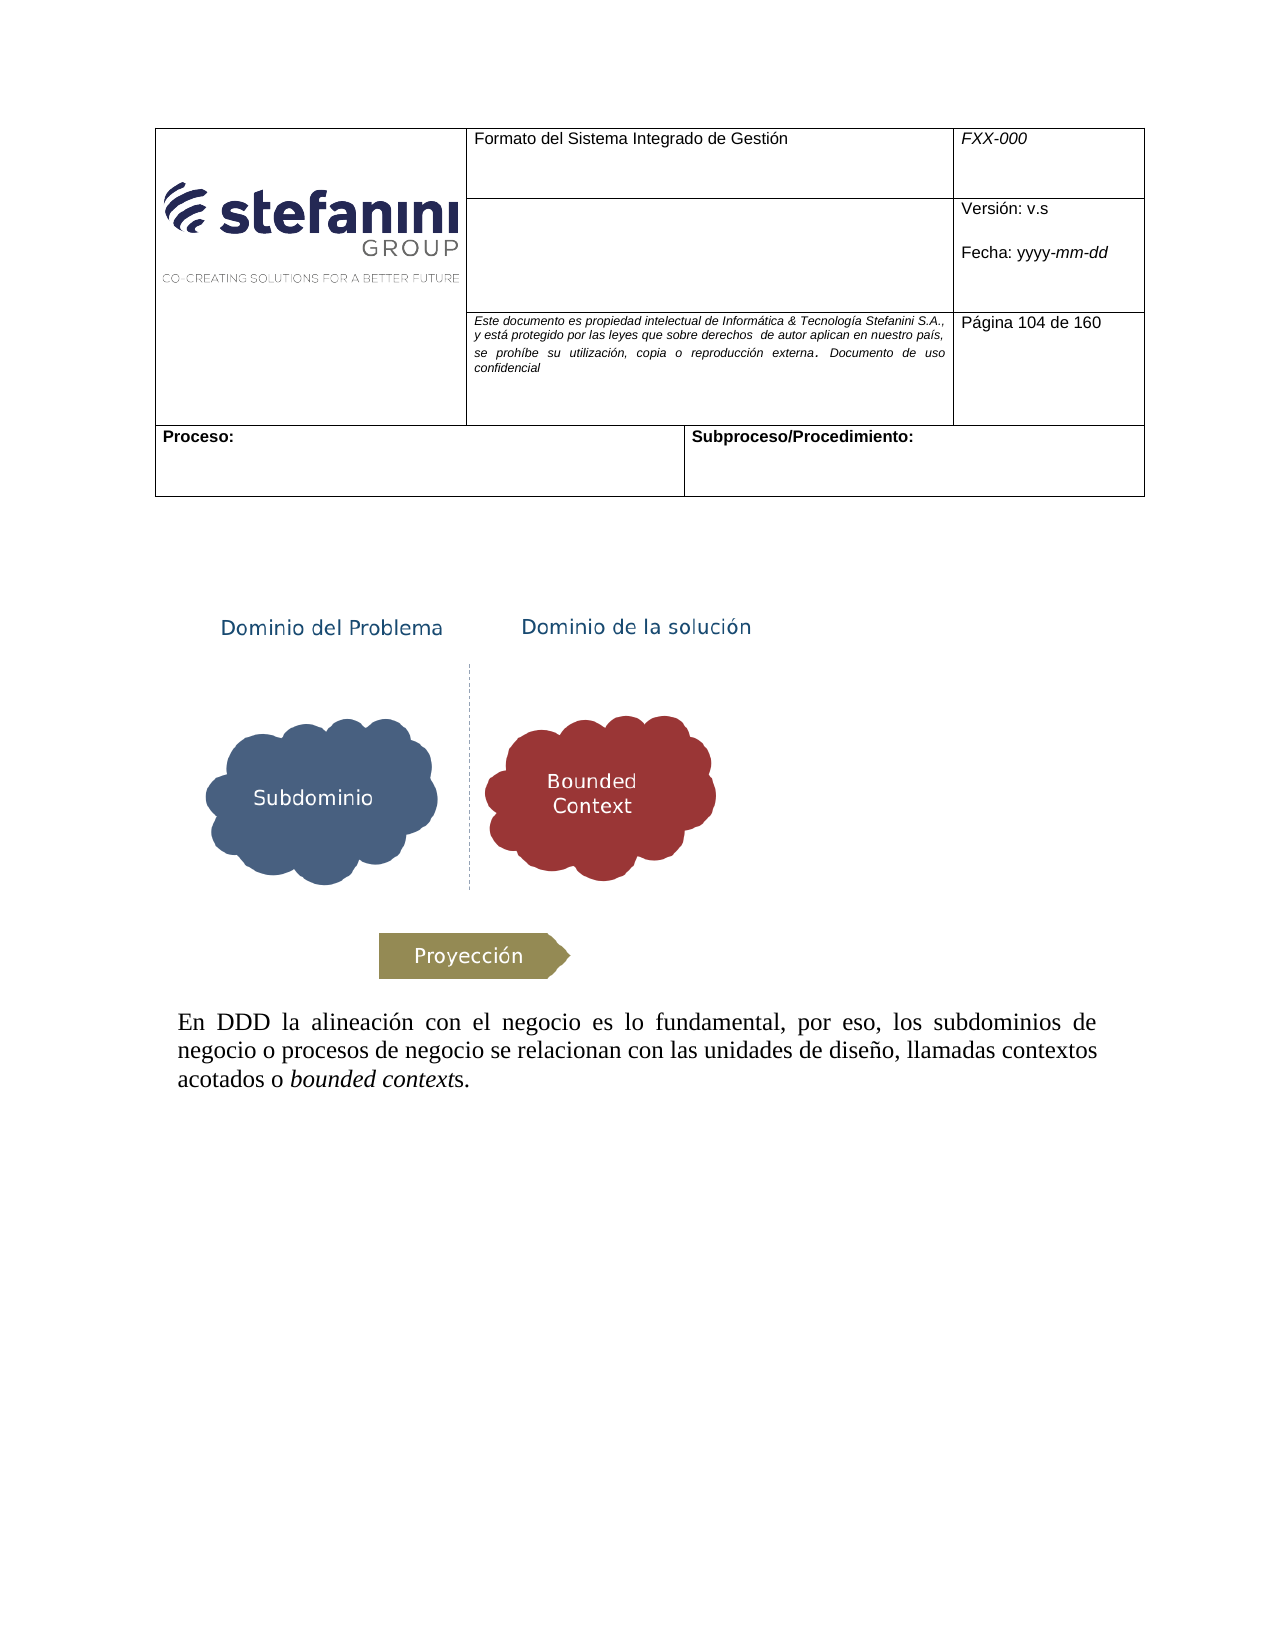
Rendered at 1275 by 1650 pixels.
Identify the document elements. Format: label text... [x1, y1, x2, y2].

picture [162, 182, 460, 286]
picture [196, 599, 752, 995]
text En DDD la alineación con el negocio es lo fundamental, por eso, los subdominios de negocio o procesos de negocio se relacionan con las unidades de diseño, llamadas contextos acotados o bounded contexts. [177, 1007, 1098, 1093]
